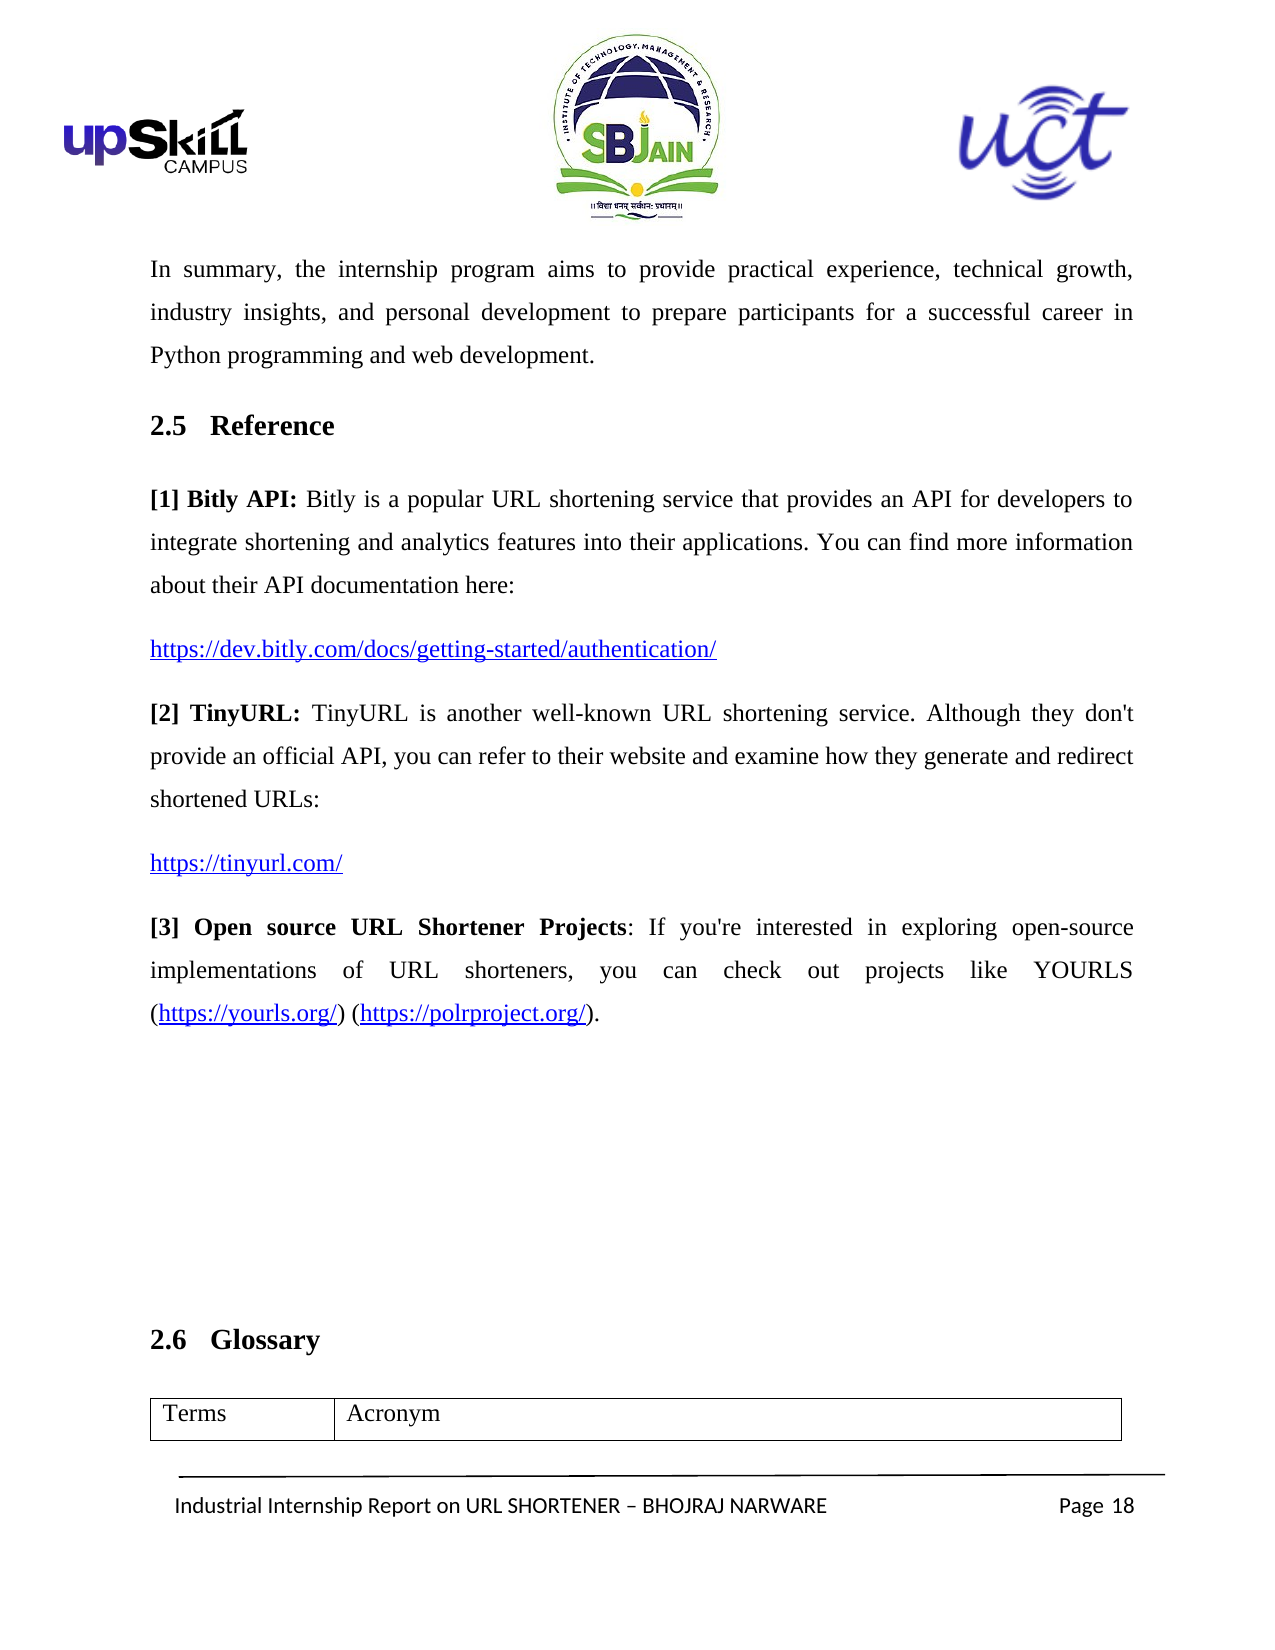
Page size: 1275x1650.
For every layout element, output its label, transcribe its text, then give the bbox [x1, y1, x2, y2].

table_header Terms [151, 1399, 334, 1440]
text [1] Bitly API: Bitly is a popular URL shortening service that provides an API for developers to integrate shortening and analytics features into their applications. You can find more information about their API documentation here: [150, 484, 1134, 599]
text https://tinyurl.com/ [150, 848, 1134, 877]
table_header Acronym [335, 1399, 1121, 1440]
text [2] TinyURL: TinyURL is another well-known URL shortening service. Although they don't provide an official API, you can refer to their website and examine how they generate and redirect shortened URLs: [150, 698, 1134, 813]
text https://dev.bitly.com/docs/getting-started/authentication/ [150, 634, 1134, 663]
picture [32, 96, 279, 177]
picture [956, 76, 1135, 202]
subtitle Reference [150, 408, 1134, 442]
picture [539, 28, 736, 226]
text [3] Open source URL Shortener Projects: If you're interested in exploring open-source implementations of URL shorteners, you can check out projects like YOURLS (https://yourls.org/) (https://polrproject.org/). [150, 912, 1134, 1027]
text In summary, the internship program aims to provide practical experience, technical growth, industry insights, and personal development to prepare participants for a successful career in Python programming and web development. [150, 254, 1134, 369]
subtitle Glossary [150, 1322, 1134, 1356]
